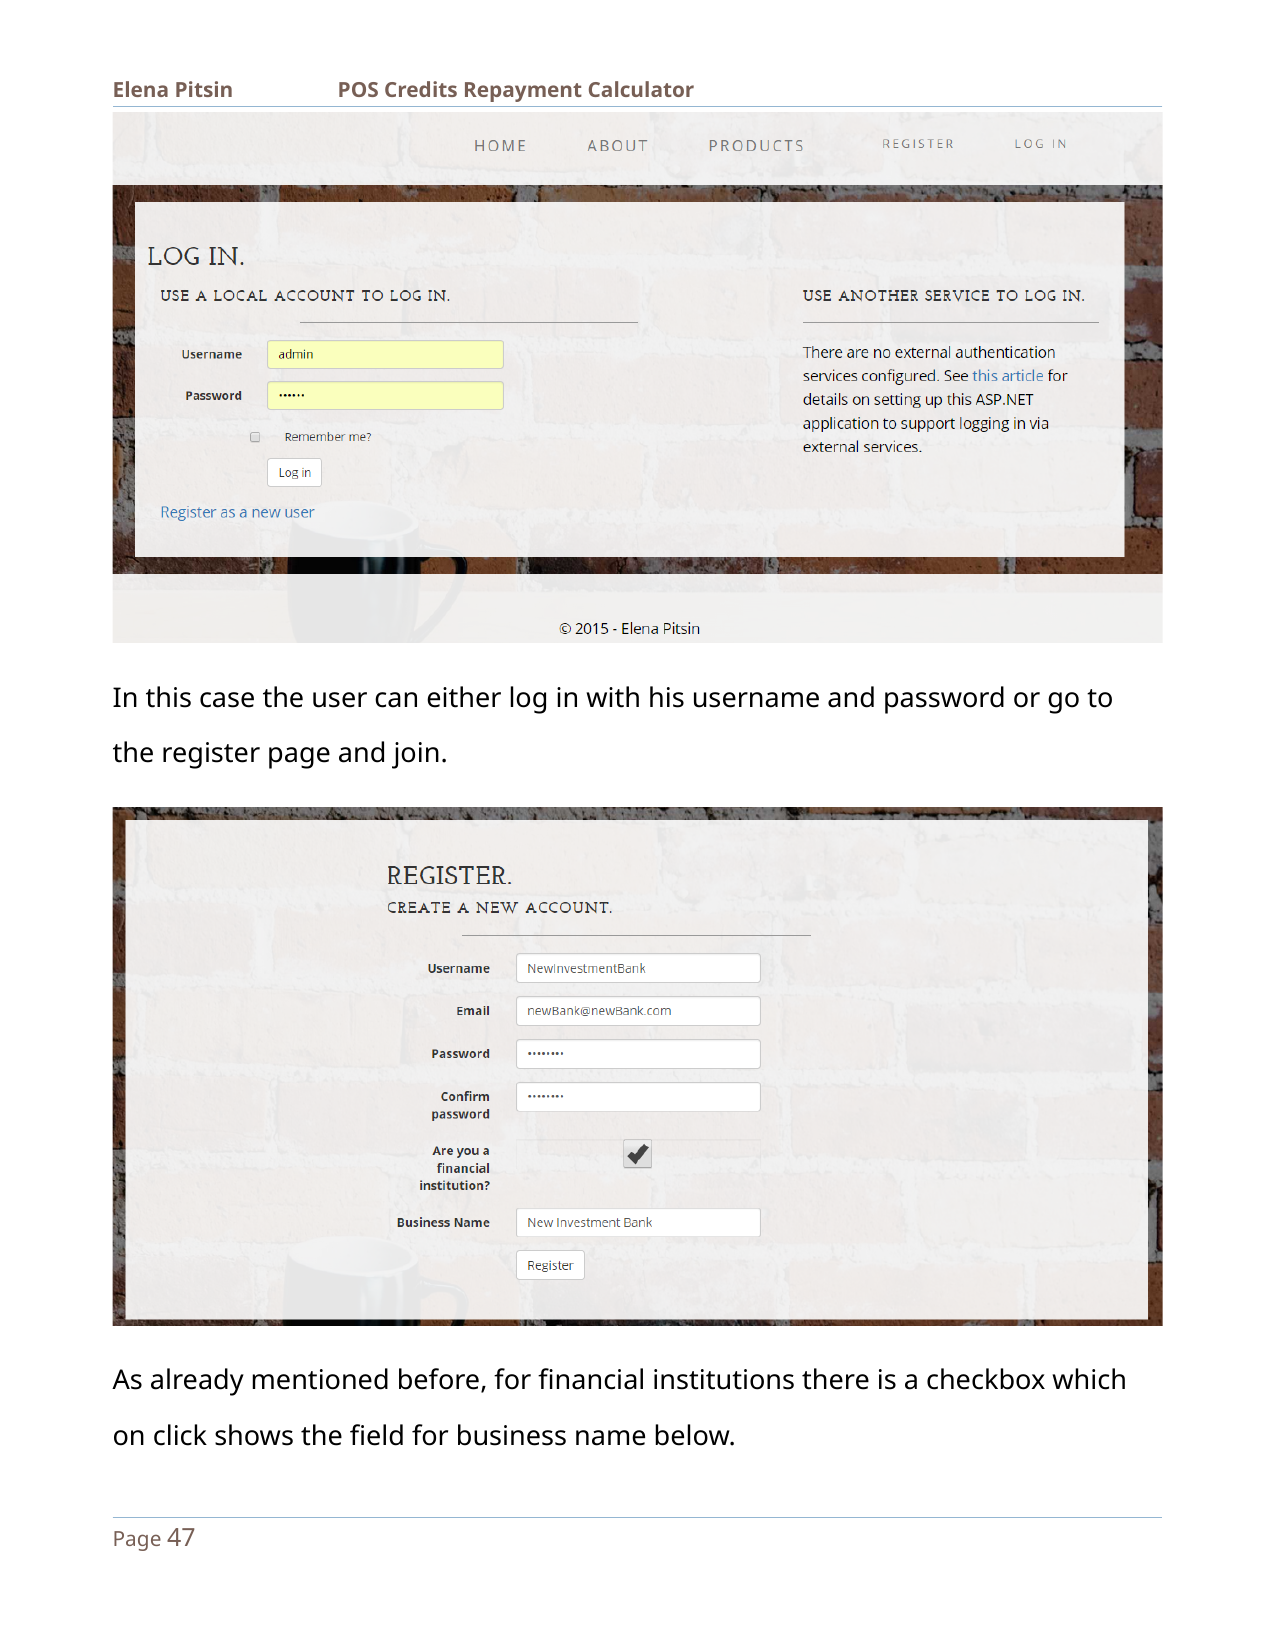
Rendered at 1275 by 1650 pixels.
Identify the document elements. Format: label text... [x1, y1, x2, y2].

picture [112, 807, 1163, 1326]
text As already mentioned before, for financial institutions there is a checkbox which on click shows the field for business name below. [112, 1361, 1162, 1453]
picture [112, 112, 1163, 643]
text In this case the user can either log in with his username and password or go to the register page and join. [112, 678, 1162, 770]
